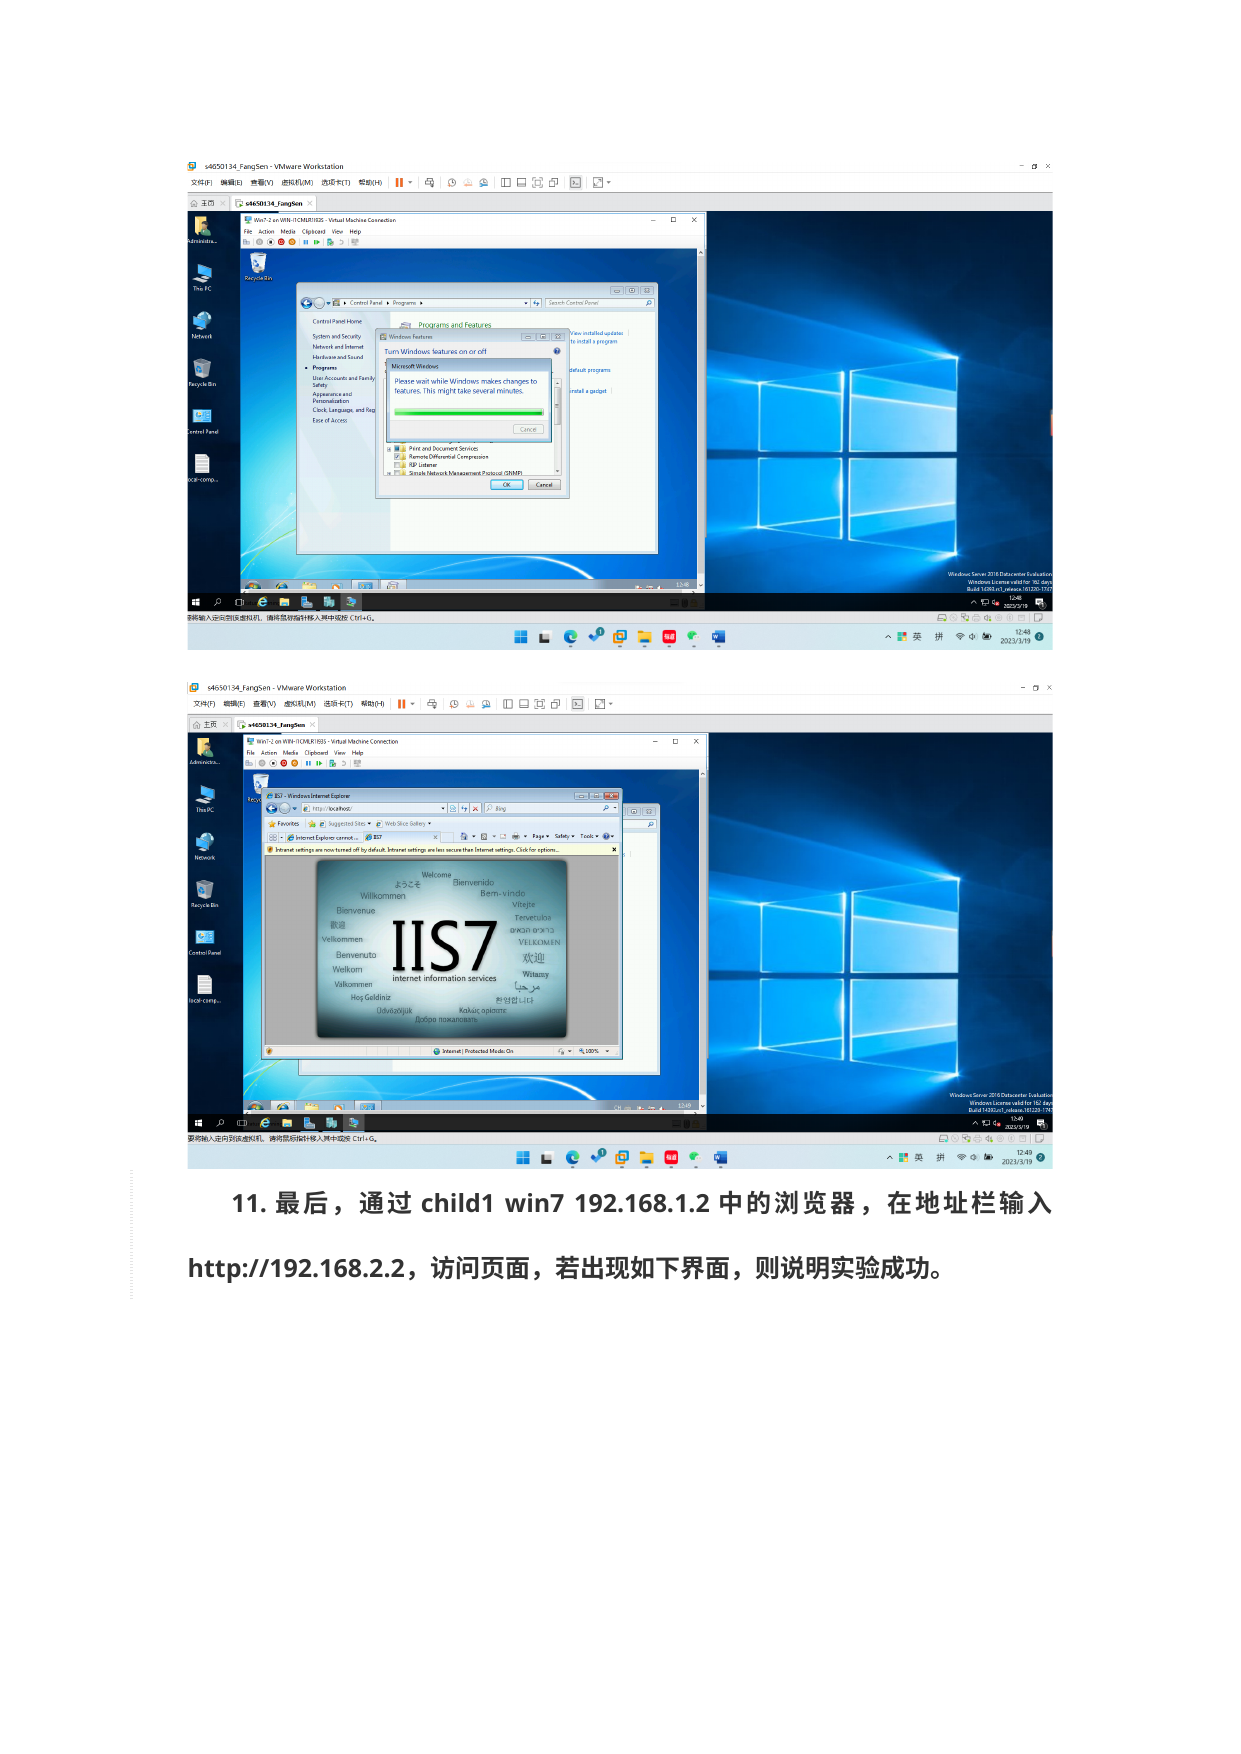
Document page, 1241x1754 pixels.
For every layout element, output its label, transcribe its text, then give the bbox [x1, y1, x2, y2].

picture [187, 162, 1053, 650]
picture [187, 682, 1053, 1169]
list 最后，通过child1 win7 192.168.1.2中的浏览器，在地址栏输入http://192.168.2.2，访问页面，若出现如下界面，则说明实验成功。 [187, 1169, 1053, 1299]
